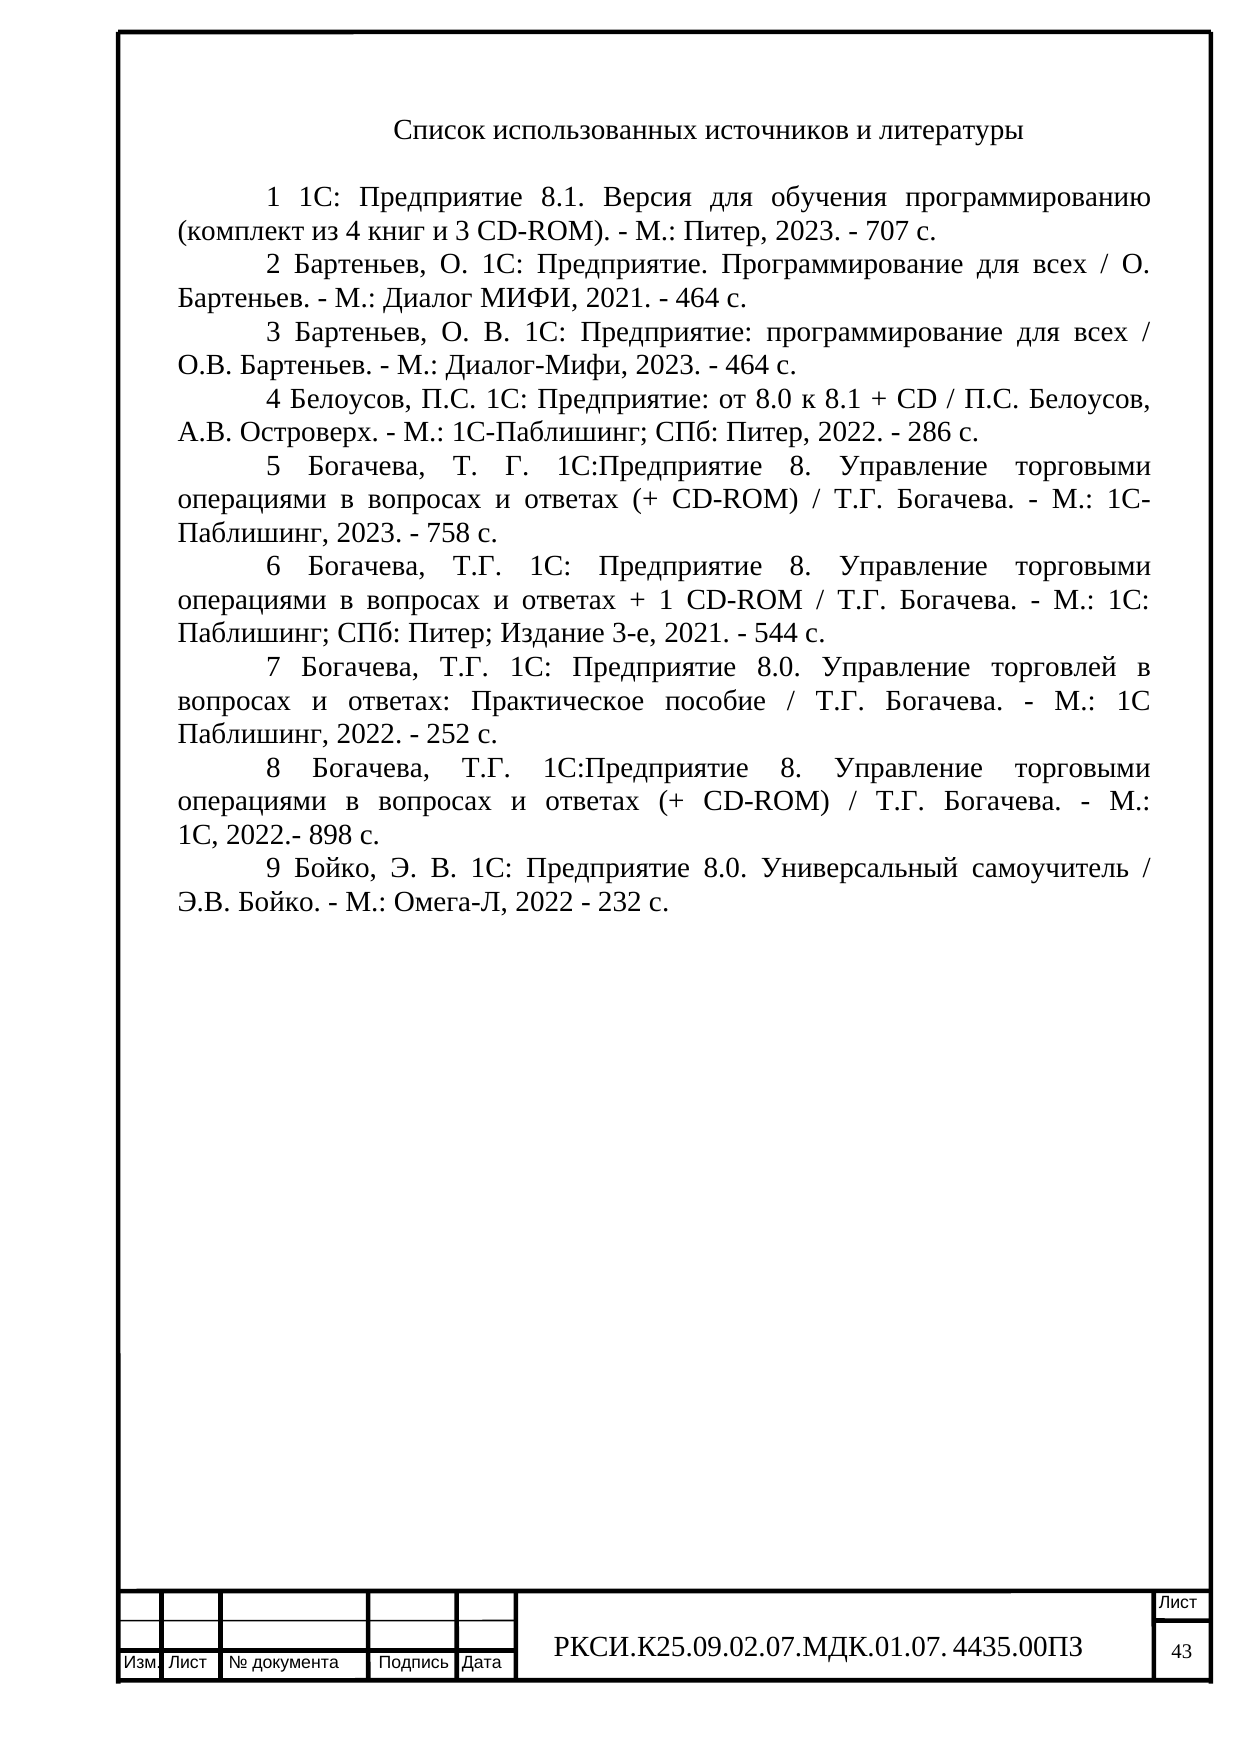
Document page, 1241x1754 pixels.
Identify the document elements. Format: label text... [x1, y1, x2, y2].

text 3 Бартеньев, О. В. 1С: Предприятие: программирование для всех / О.В. Бартеньев. - М.: Диалог-Мифи, 2023. - 464 c. [177, 314, 1152, 381]
text 7 Богачева, Т.Г. 1С: Предприятие 8.0. Управление торговлей в вопросах и ответах: Практическое пособие / Т.Г. Богачева. - М.: 1С Паблишинг, 2022. - 252 c. [177, 649, 1152, 750]
text 1 1С: Предприятие 8.1. Версия для обучения программированию (комплект из 4 книг и 3 CD-ROM). - М.: Питер, 2023. - 707 c. [177, 179, 1152, 247]
text 4 Белоусов, П.С. 1С: Предприятие: от 8.0 к 8.1 + CD / П.С. Белоусов, А.В. Островерх. - М.: 1С-Паблишинг; СПб: Питер, 2022. - 286 c. [177, 381, 1152, 448]
text 6 Богачева, Т.Г. 1С: Предприятие 8. Управление торговыми операциями в вопросах и ответах + 1 CD-ROM / Т.Г. Богачева. - М.: 1С: Паблишинг; СПб: Питер; Издание 3-е, 2021. - 544 c. [177, 548, 1152, 649]
text 5 Богачева, Т. Г. 1С:Предприятие 8. Управление торговыми операциями в вопросах и ответах (+ CD-ROM) / Т.Г. Богачева. - М.: 1С-Паблишинг, 2023. - 758 c. [177, 448, 1152, 548]
text Список использованных источников и литературы [177, 112, 1152, 146]
text 2 Бартеньев, О. 1С: Предприятие. Программирование для всех / О. Бартеньев. - М.: Диалог МИФИ, 2021. - 464 c. [177, 247, 1152, 314]
text 9 Бойко, Э. В. 1С: Предприятие 8.0. Универсальный самоучитель / Э.В. Бойко. - М.: Омега-Л, 2022 - 232 c. [177, 850, 1152, 917]
text 8 Богачева, Т.Г. 1С:Предприятие 8. Управление торговыми операциями в вопросах и ответах (+ CD-ROM) / Т.Г. Богачева. - М.: 1С, 2022.- 898 c. [177, 750, 1152, 850]
